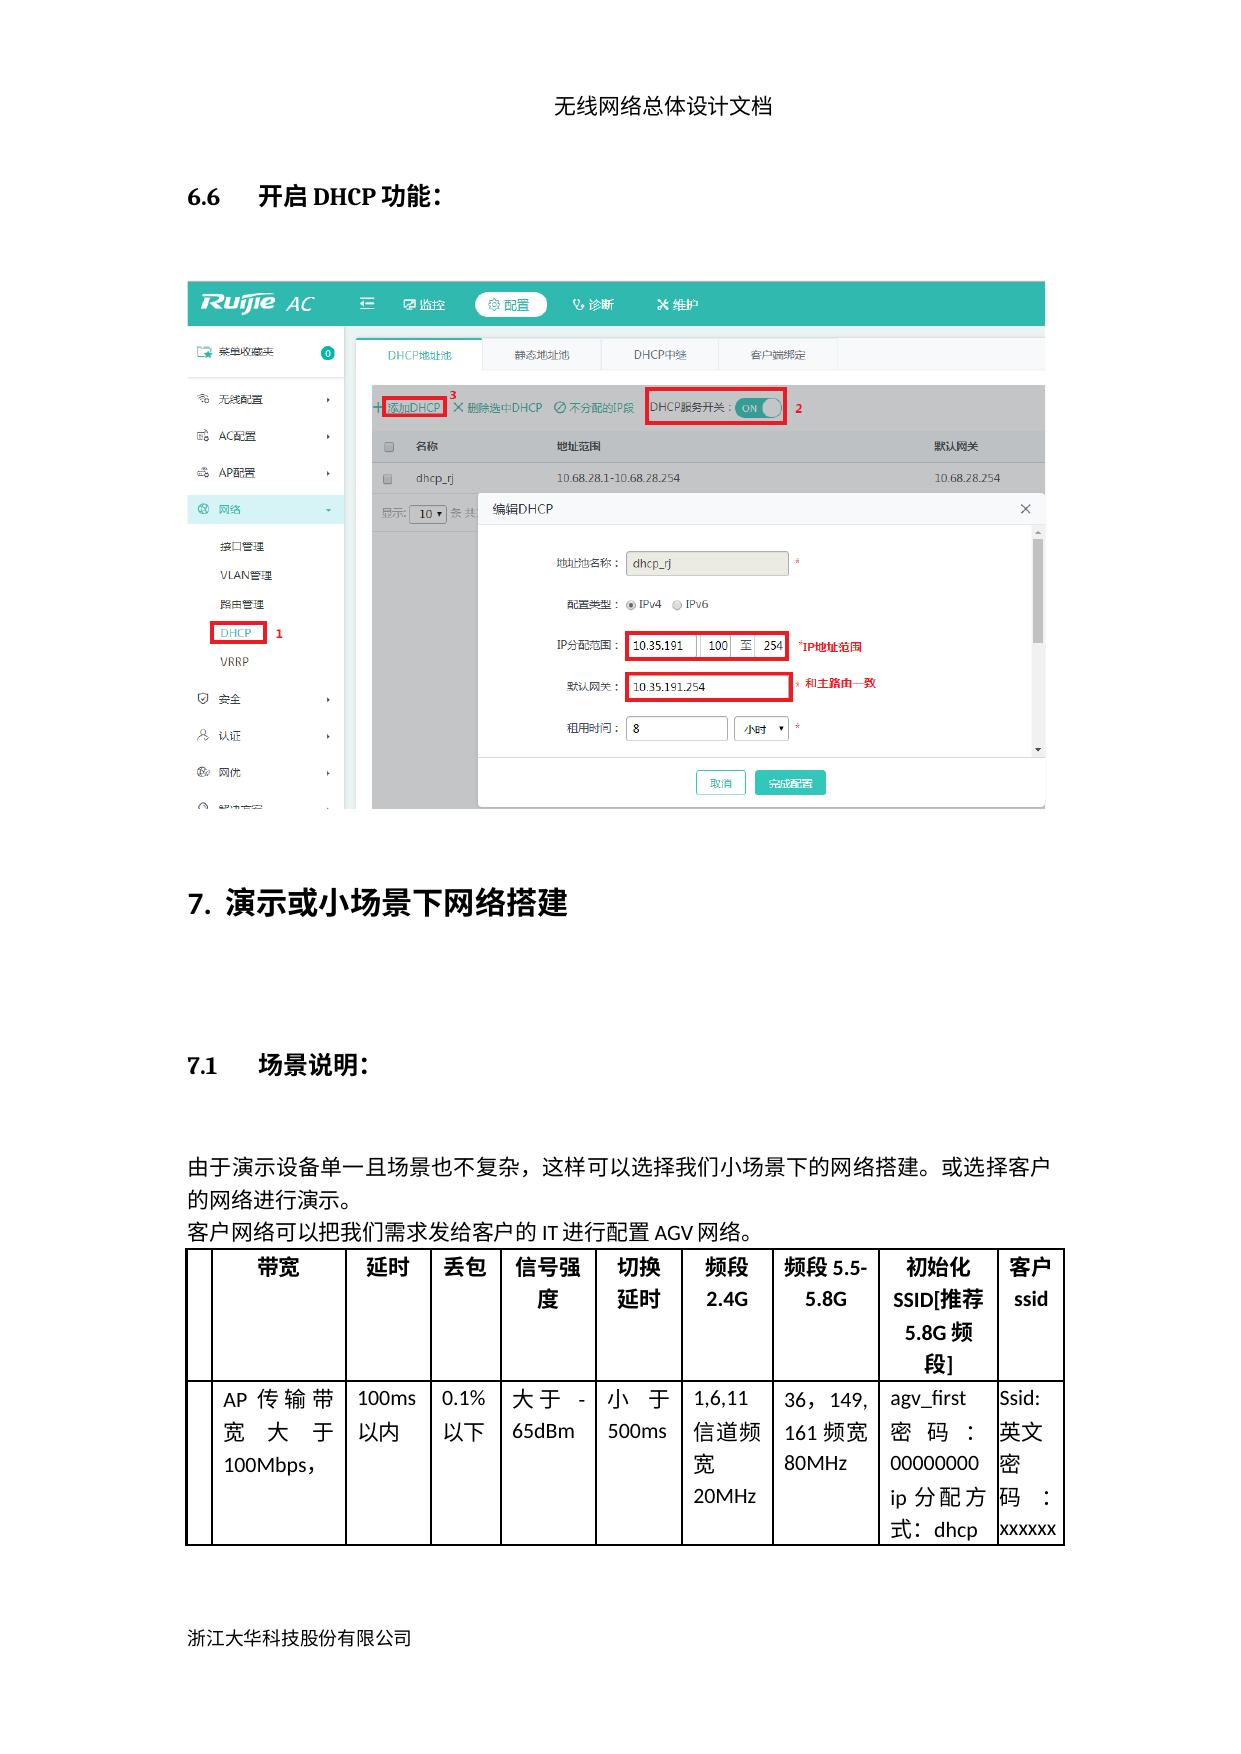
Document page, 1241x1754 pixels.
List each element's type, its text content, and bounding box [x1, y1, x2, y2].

table_header 切换延时 [597, 1250, 681, 1379]
table_cell agv_first 密码：00000000 ip分配方式：dhcp [880, 1382, 997, 1544]
table_cell 100ms以内 [347, 1382, 430, 1544]
table_cell 36，149, 161 频宽80MHz [774, 1382, 878, 1544]
text 客户网络可以把我们需求发给客户的IT进行配置AGV网络。 [187, 1215, 1053, 1247]
table_header 频段2.4G [683, 1250, 772, 1379]
table_cell 1,6,11信道频宽20MHz [683, 1382, 772, 1544]
table_cell 大于 -65dBm [502, 1382, 595, 1544]
subtitle 演示或小场景下网络搭建 [187, 868, 1053, 933]
table_header 带宽 [213, 1250, 345, 1379]
text 由于演示设备单一且场景也不复杂，这样可以选择我们小场景下的网络搭建。或选择客户的网络进行演示。 [187, 1150, 1053, 1215]
subtitle 场景说明： [187, 1031, 1053, 1096]
table_header 延时 [347, 1250, 430, 1379]
table_header [188, 1250, 211, 1379]
table_header 客户ssid [999, 1250, 1063, 1379]
table_header 丢包 [432, 1250, 500, 1379]
table_cell [188, 1382, 211, 1544]
picture [187, 280, 1046, 809]
table_cell 0.1% 以下 [432, 1382, 500, 1544]
table_header 信号强度 [502, 1250, 595, 1379]
table_header 初始化SSID[推荐5.8G频段] [880, 1250, 997, 1379]
subtitle 开启DHCP功能： [187, 162, 1053, 227]
table_cell Ssid: 英文 密码：xxxxxx [999, 1382, 1063, 1544]
table_cell 小于500ms [597, 1382, 681, 1544]
table_header 频段5.5-5.8G [774, 1250, 878, 1379]
table_cell AP传输带宽大于100Mbps， [213, 1382, 345, 1544]
